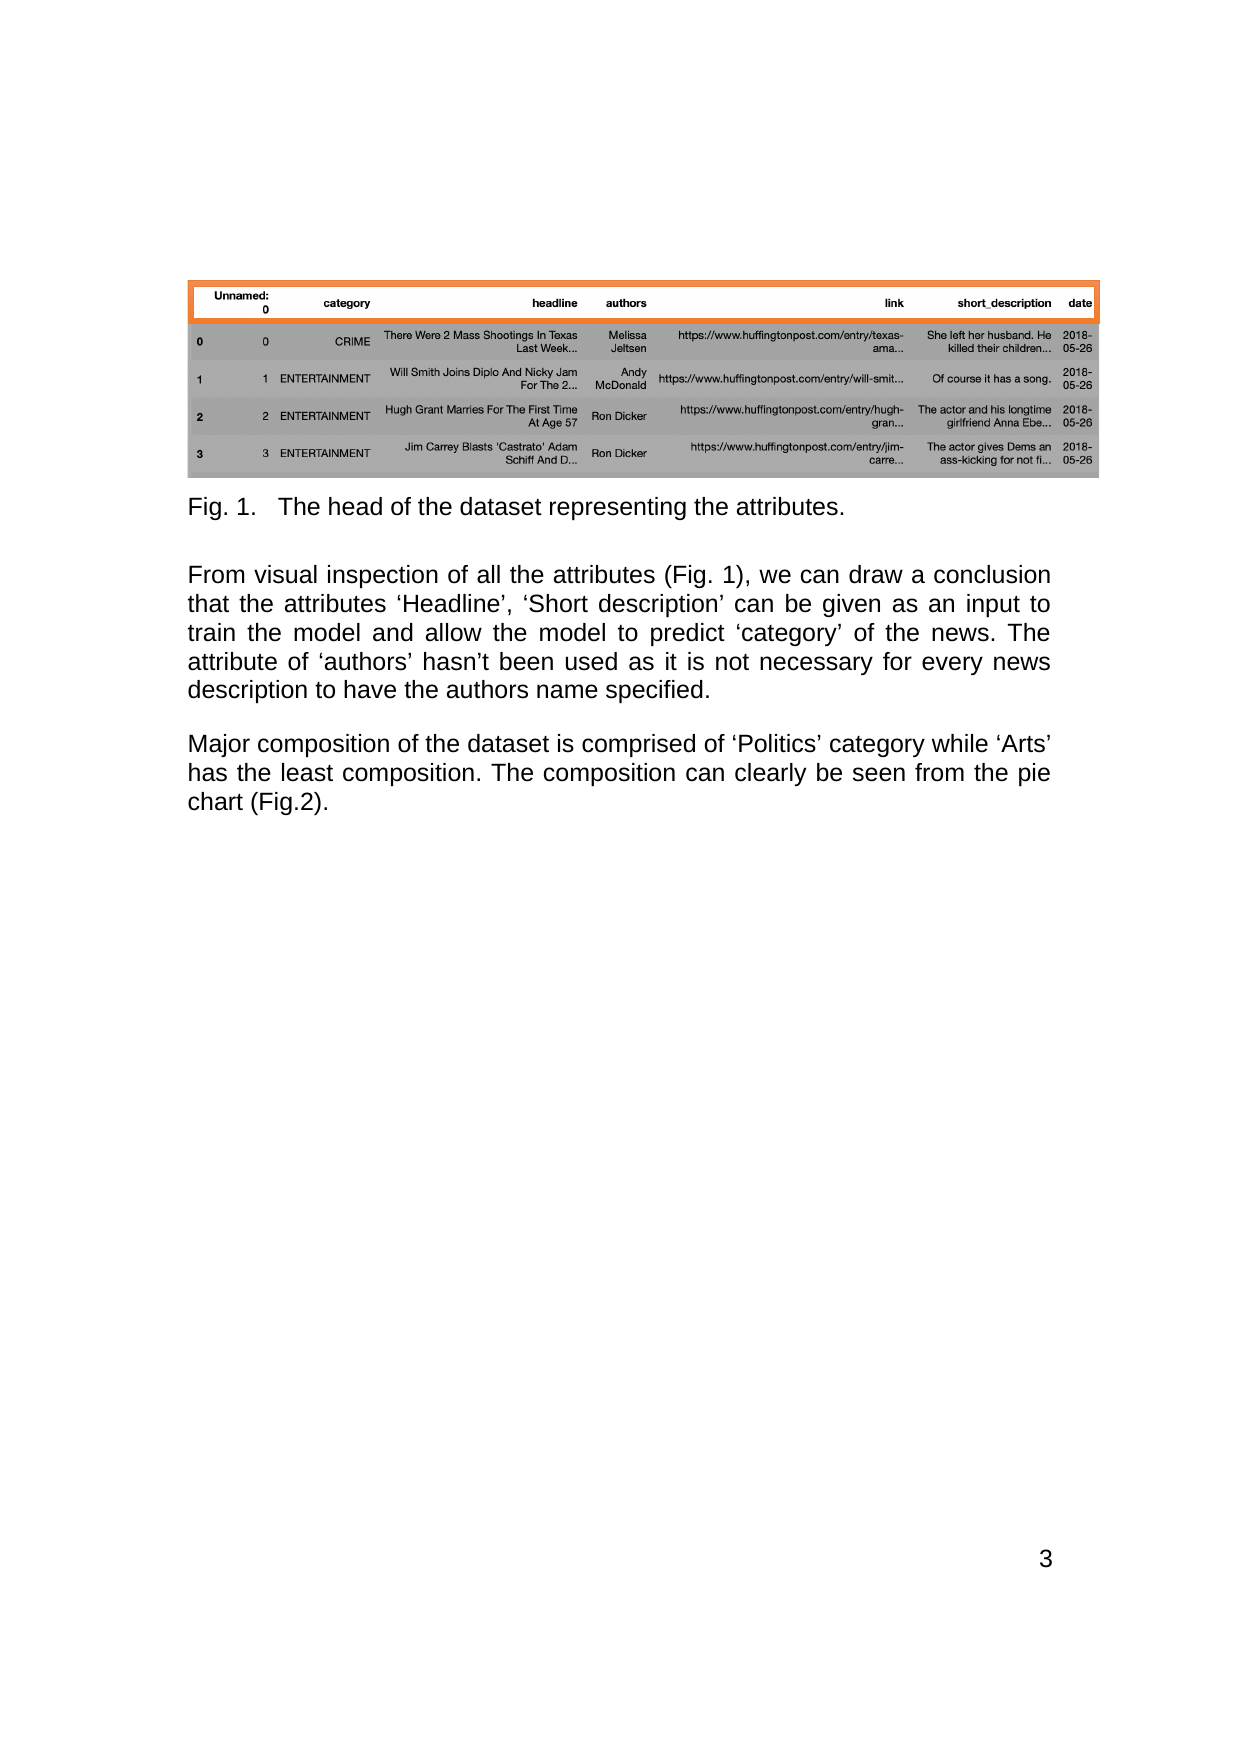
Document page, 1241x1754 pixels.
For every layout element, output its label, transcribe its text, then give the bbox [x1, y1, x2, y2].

text From visual inspection of all the attributes (Fig. 1), we can draw a conclusion that the attributes ‘Headline’, ‘Short description’ can be given as an input to train the model and allow the model to predict ‘category’ of the news. The attribute of ‘authors’ hasn’t been used as it is not necessary for every news description to have the authors name specified. [187, 561, 1053, 704]
text Major composition of the dataset is comprised of ‘Politics’ category while ‘Arts’ has the least composition. The composition can clearly be seen from the pie chart (Fig.2). [187, 729, 1053, 816]
text Fig. 1. The head of the dataset representing the attributes. [187, 478, 1053, 521]
picture [194, 287, 1094, 318]
picture [187, 280, 1100, 478]
